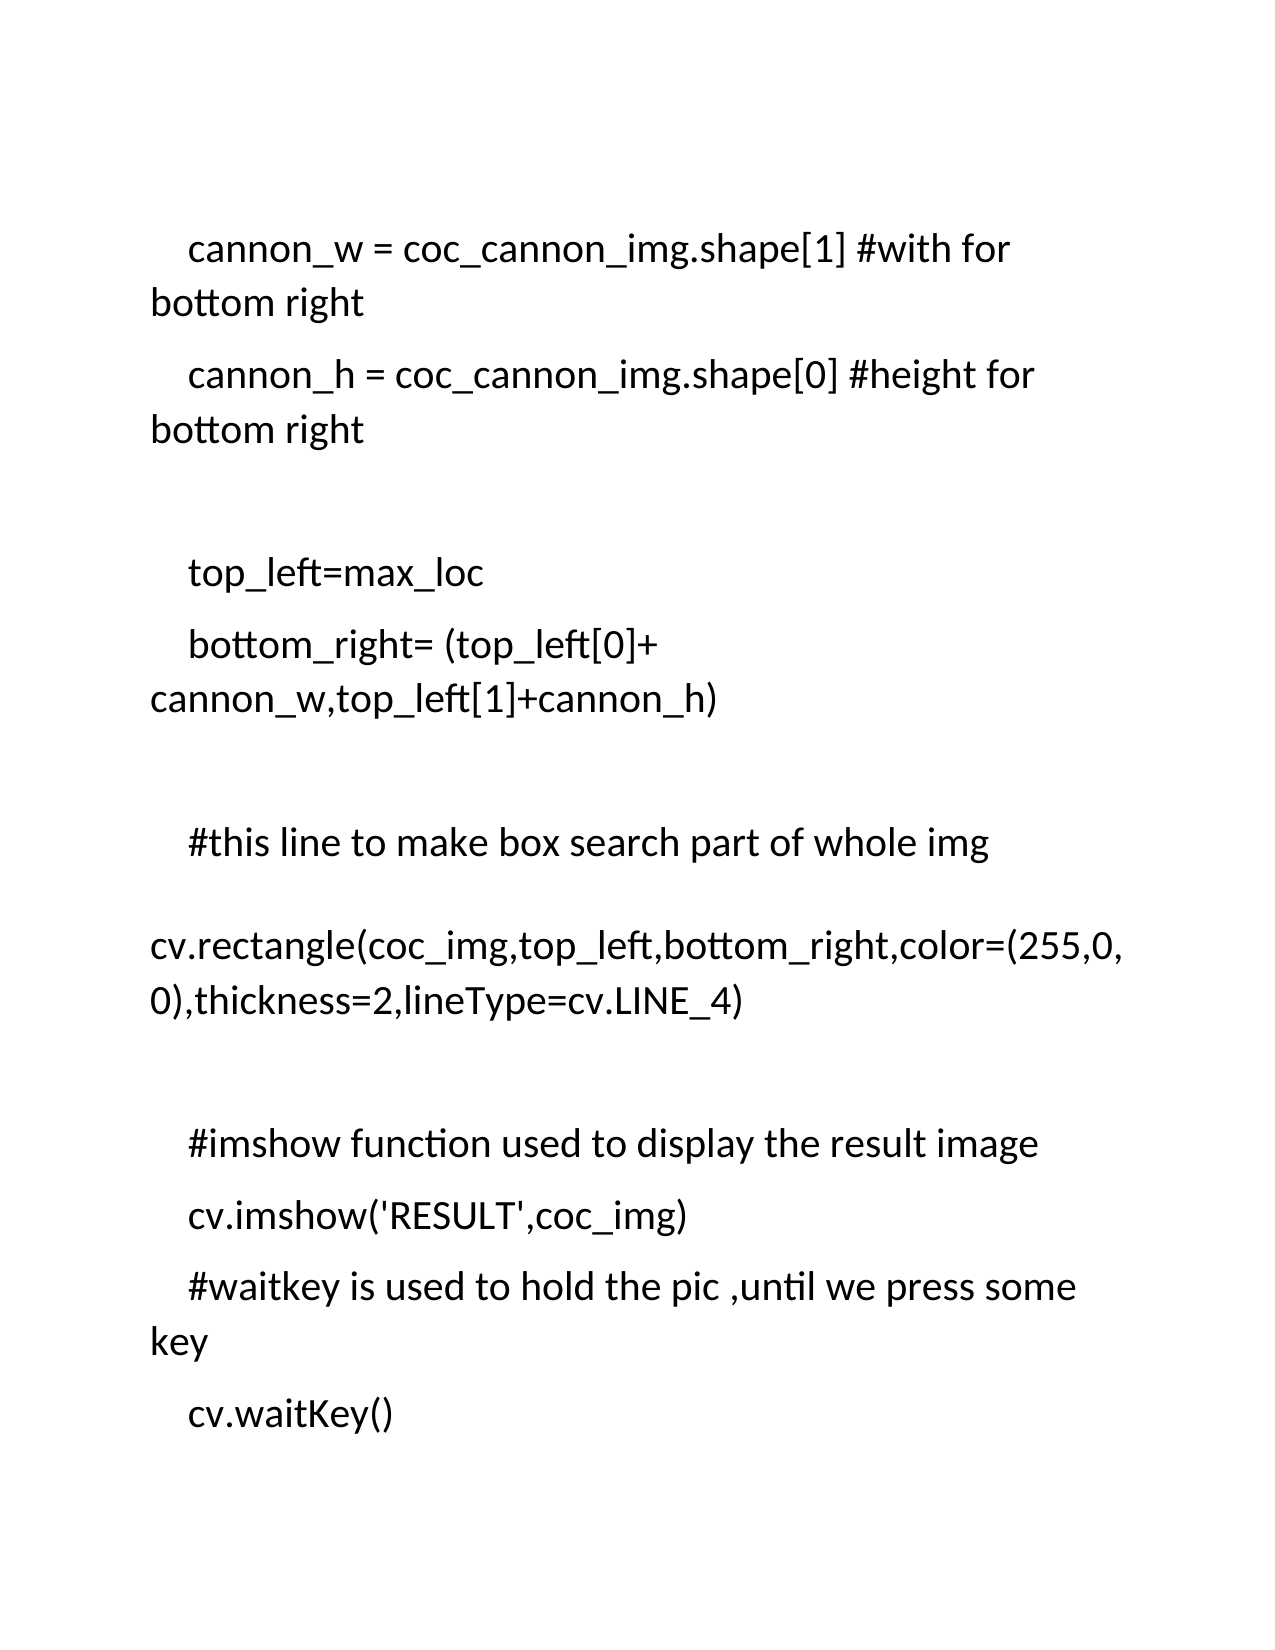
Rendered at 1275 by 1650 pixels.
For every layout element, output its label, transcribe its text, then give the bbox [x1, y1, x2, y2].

text #imshow function used to display the result image [150, 1117, 1125, 1168]
text top_left=max_loc [150, 546, 1125, 597]
text bottom_right= (top_left[0]+ cannon_w,top_left[1]+cannon_h) [150, 618, 1125, 723]
text cv.waitKey() [150, 1387, 1125, 1438]
text cv.imshow('RESULT',coc_img) [150, 1189, 1125, 1240]
text #waitkey is used to hold the pic ,until we press some key [150, 1260, 1125, 1366]
text cannon_h = coc_cannon_img.shape[0] #height for bottom right [150, 348, 1125, 454]
text cannon_w = coc_cannon_img.shape[1] #with for bottom right [150, 222, 1125, 327]
text #this line to make box search part of whole img [150, 816, 1125, 866]
text cv.rectangle(coc_img,top_left,bottom_right,color=(255,0,0),thickness=2,lineType=cv.LINE_4) [150, 887, 1125, 1025]
